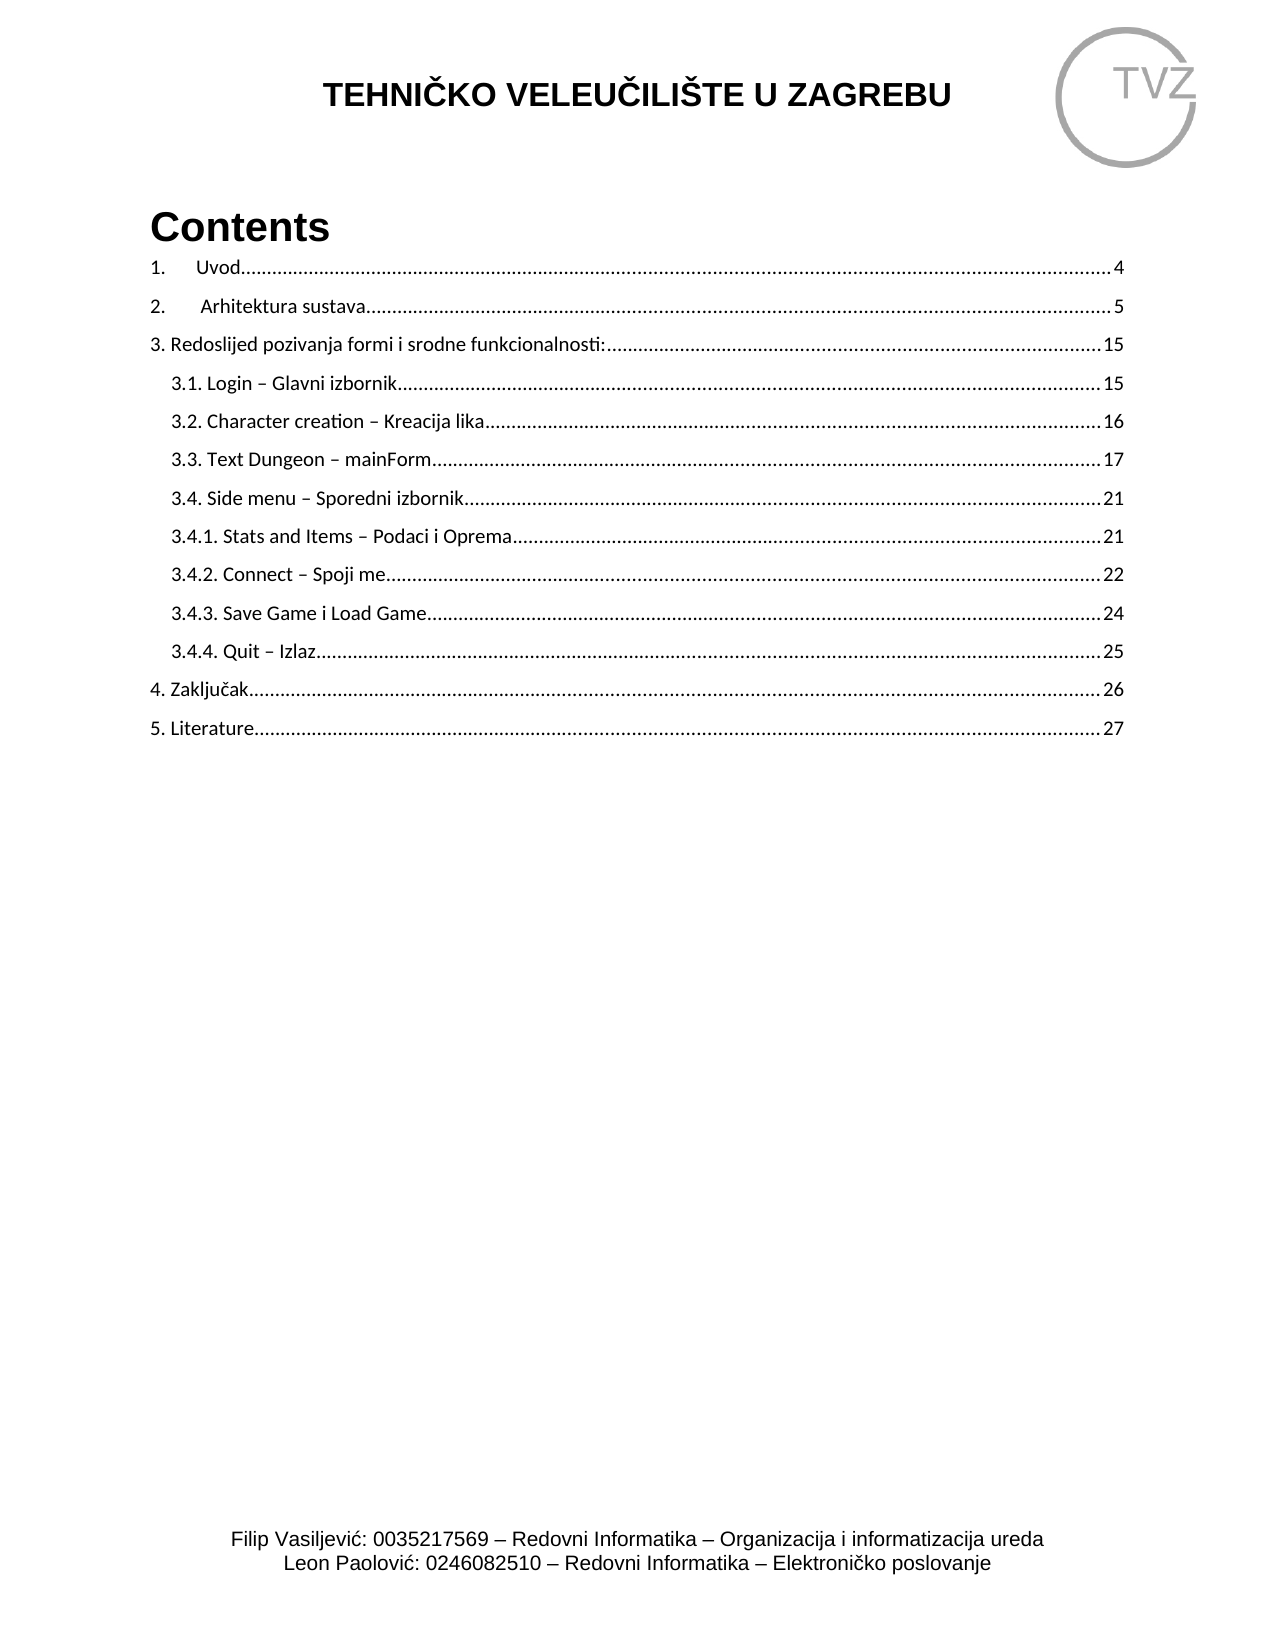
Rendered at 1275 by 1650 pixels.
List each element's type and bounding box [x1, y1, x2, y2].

picture [996, 0, 1252, 191]
